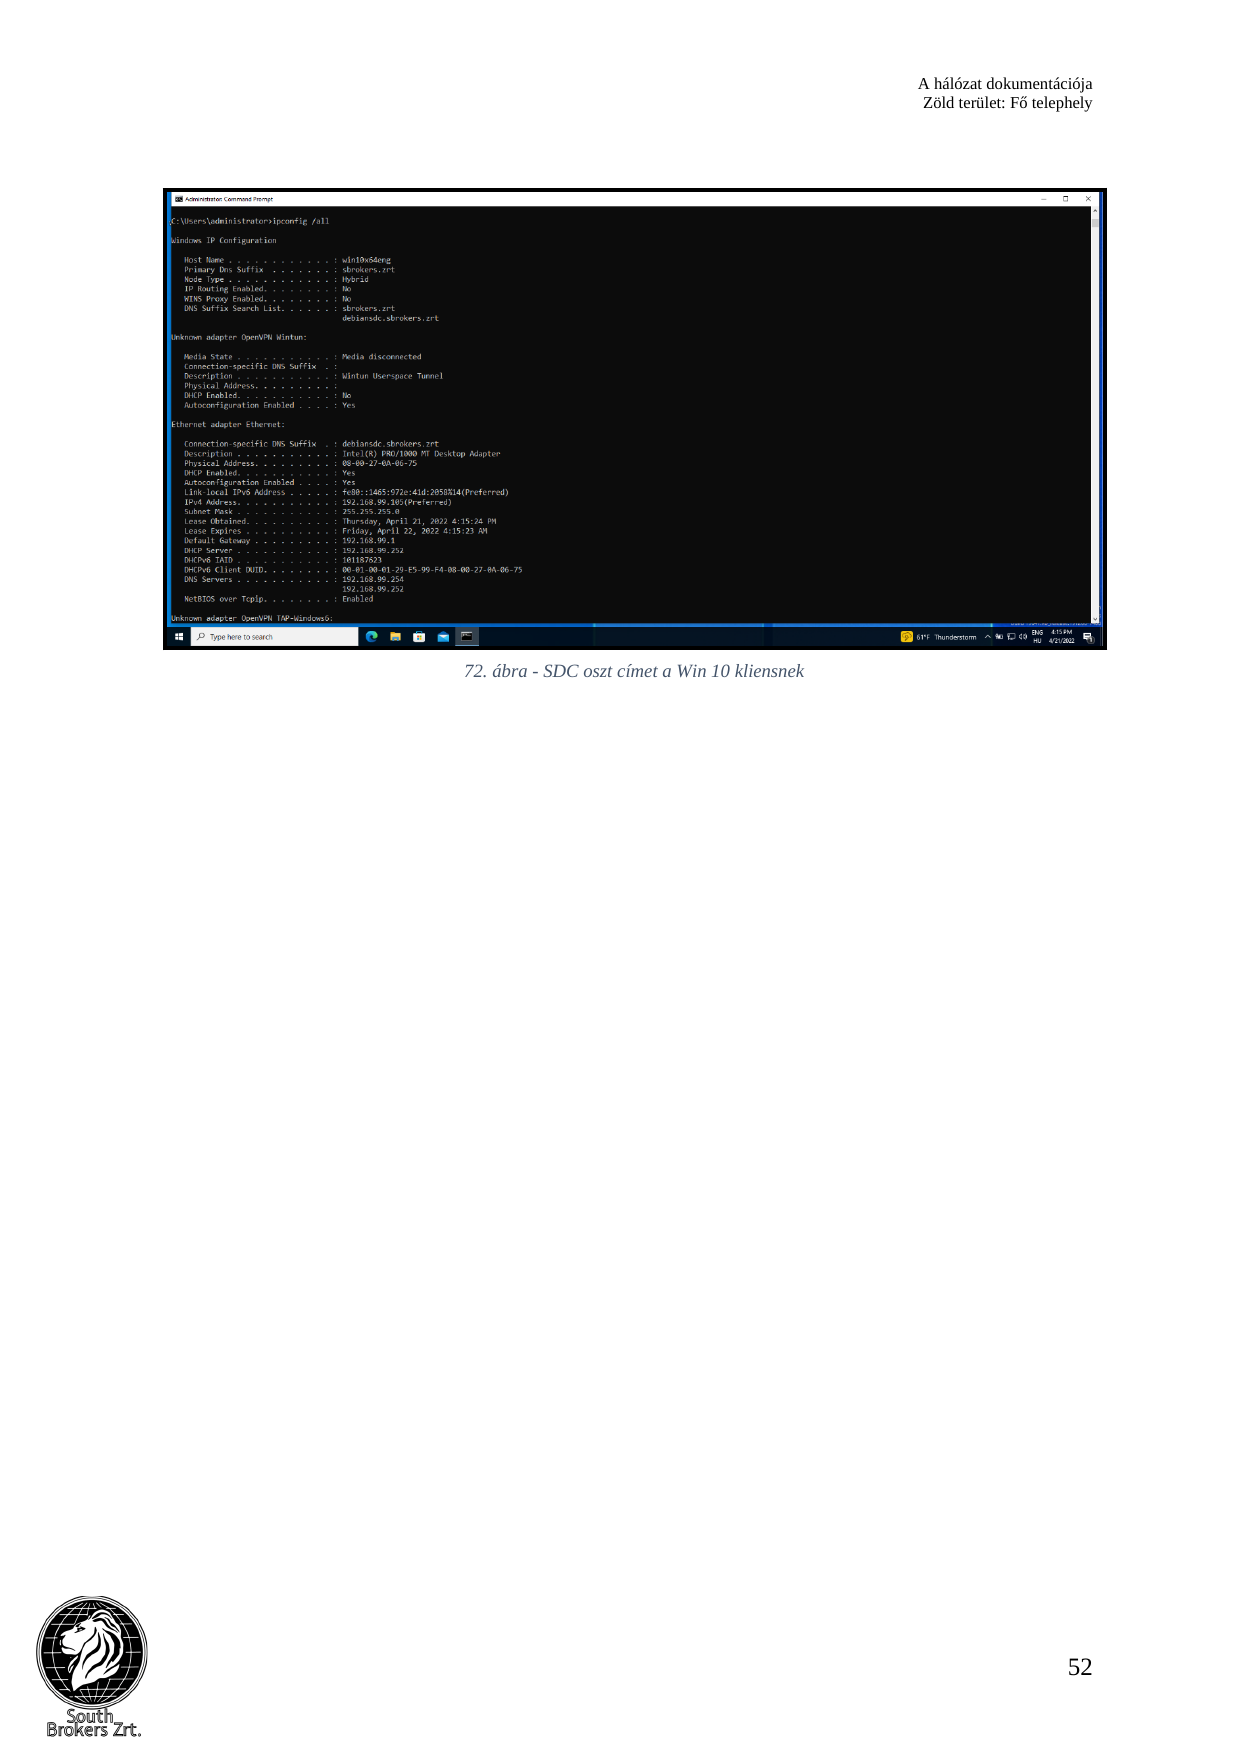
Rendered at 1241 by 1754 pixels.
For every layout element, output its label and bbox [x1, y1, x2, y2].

picture [167, 192, 1103, 646]
picture [36, 1596, 148, 1739]
